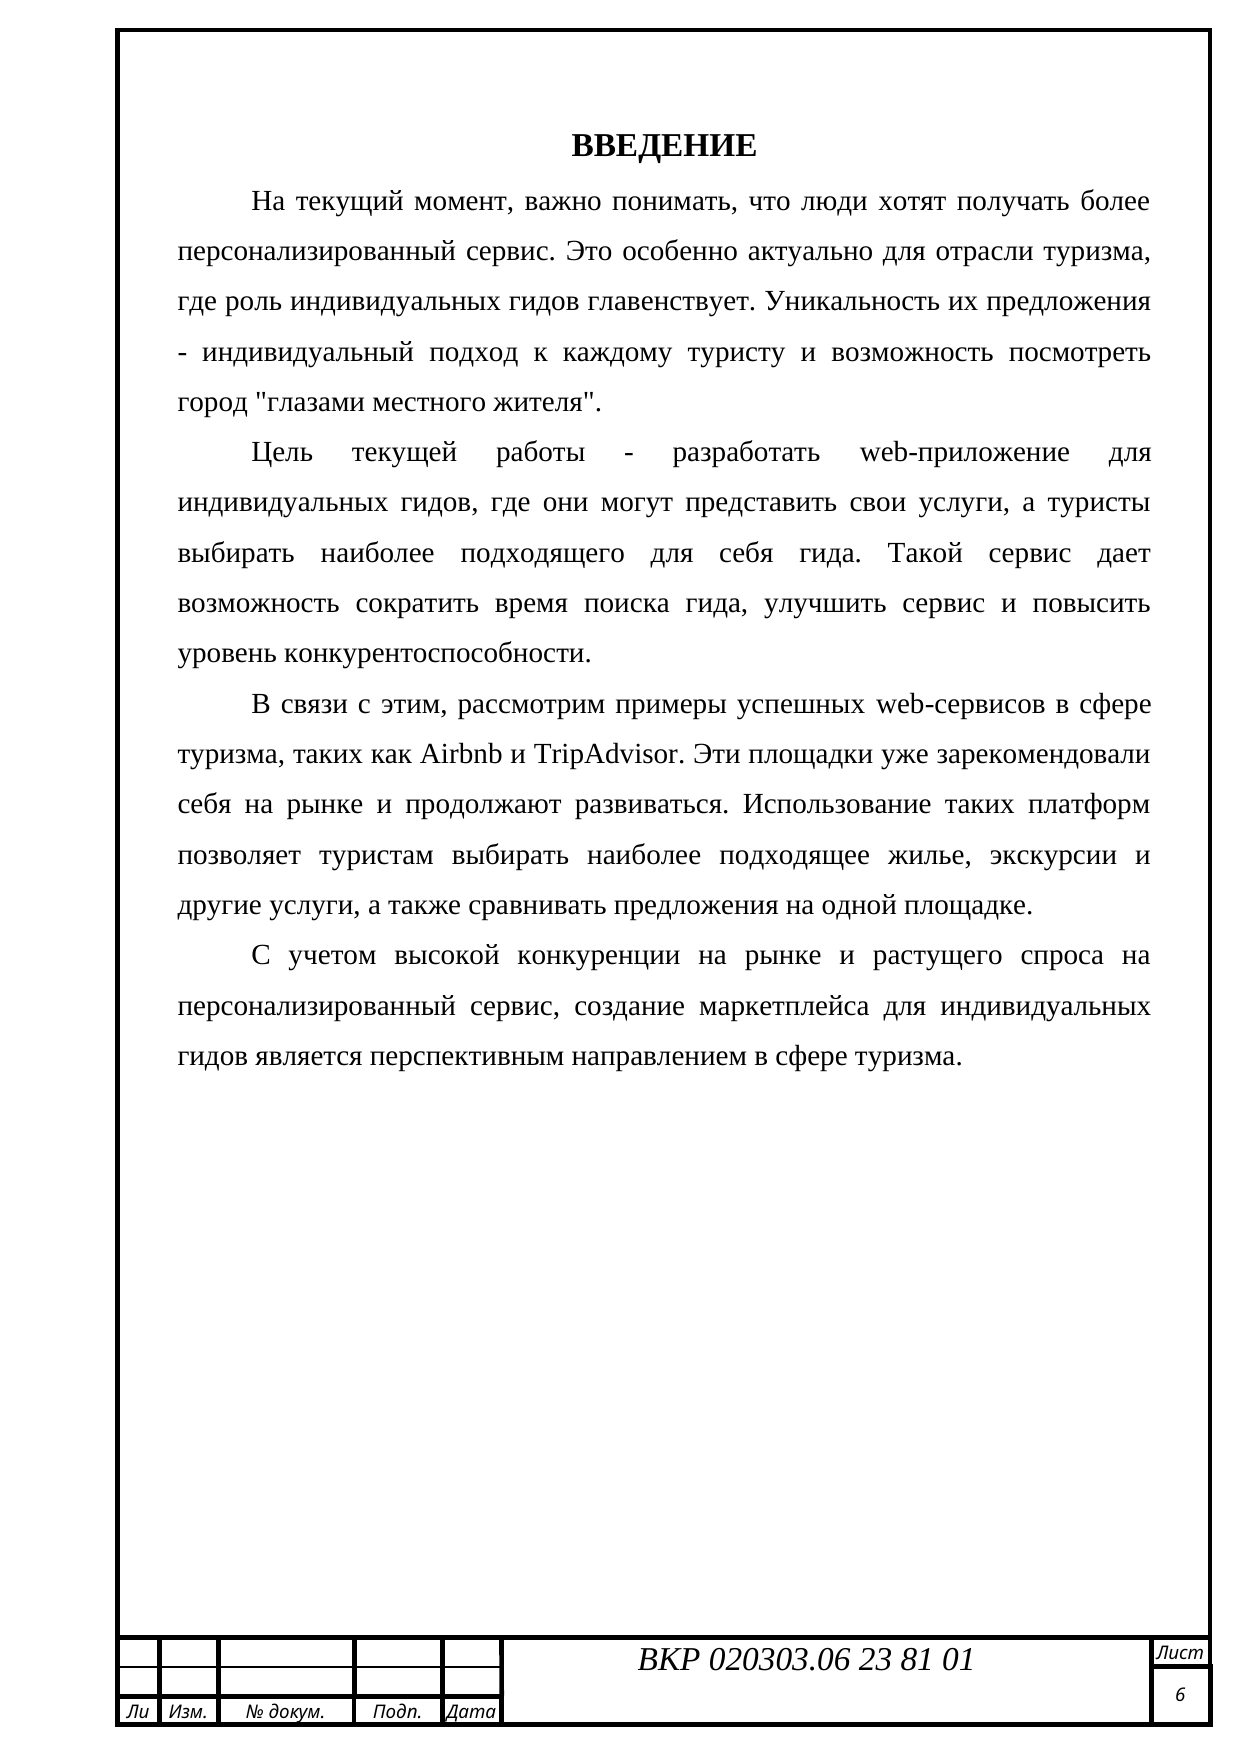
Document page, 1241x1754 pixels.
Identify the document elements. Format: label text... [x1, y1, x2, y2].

text На текущий момент, важно понимать, что люди хотят получать более персонализированный сервис. Это особенно актуально для отрасли туризма, где роль индивидуальных гидов главенствует. Уникальность их предложения - индивидуальный подход к каждому туристу и возможность посмотреть город "глазами местного жителя". [177, 183, 1152, 417]
text С учетом высокой конкуренции на рынке и растущего спроса на персонализированный сервис, создание маркетплейса для индивидуальных гидов является перспективным направлением в сфере туризма. [177, 937, 1152, 1072]
text В связи с этим, рассмотрим примеры успешных web-сервисов в сфере туризма, таких как Airbnb и TripAdvisor. Эти площадки уже зарекомендовали себя на рынке и продолжают развиваться. Использование таких платформ позволяет туристам выбирать наиболее подходящее жилье, экскурсии и другие услуги, а также сравнивать предложения на одной площадке. [177, 686, 1152, 921]
title ВВЕДЕНИЕ [177, 125, 1152, 163]
text Цель текущей работы - разработать web-приложение для индивидуальных гидов, где они могут представить свои услуги, а туристы выбирать наиболее подходящего для себя гида. Такой сервис дает возможность сократить время поиска гида, улучшить сервис и повысить уровень конкурентоспособности. [177, 434, 1152, 669]
